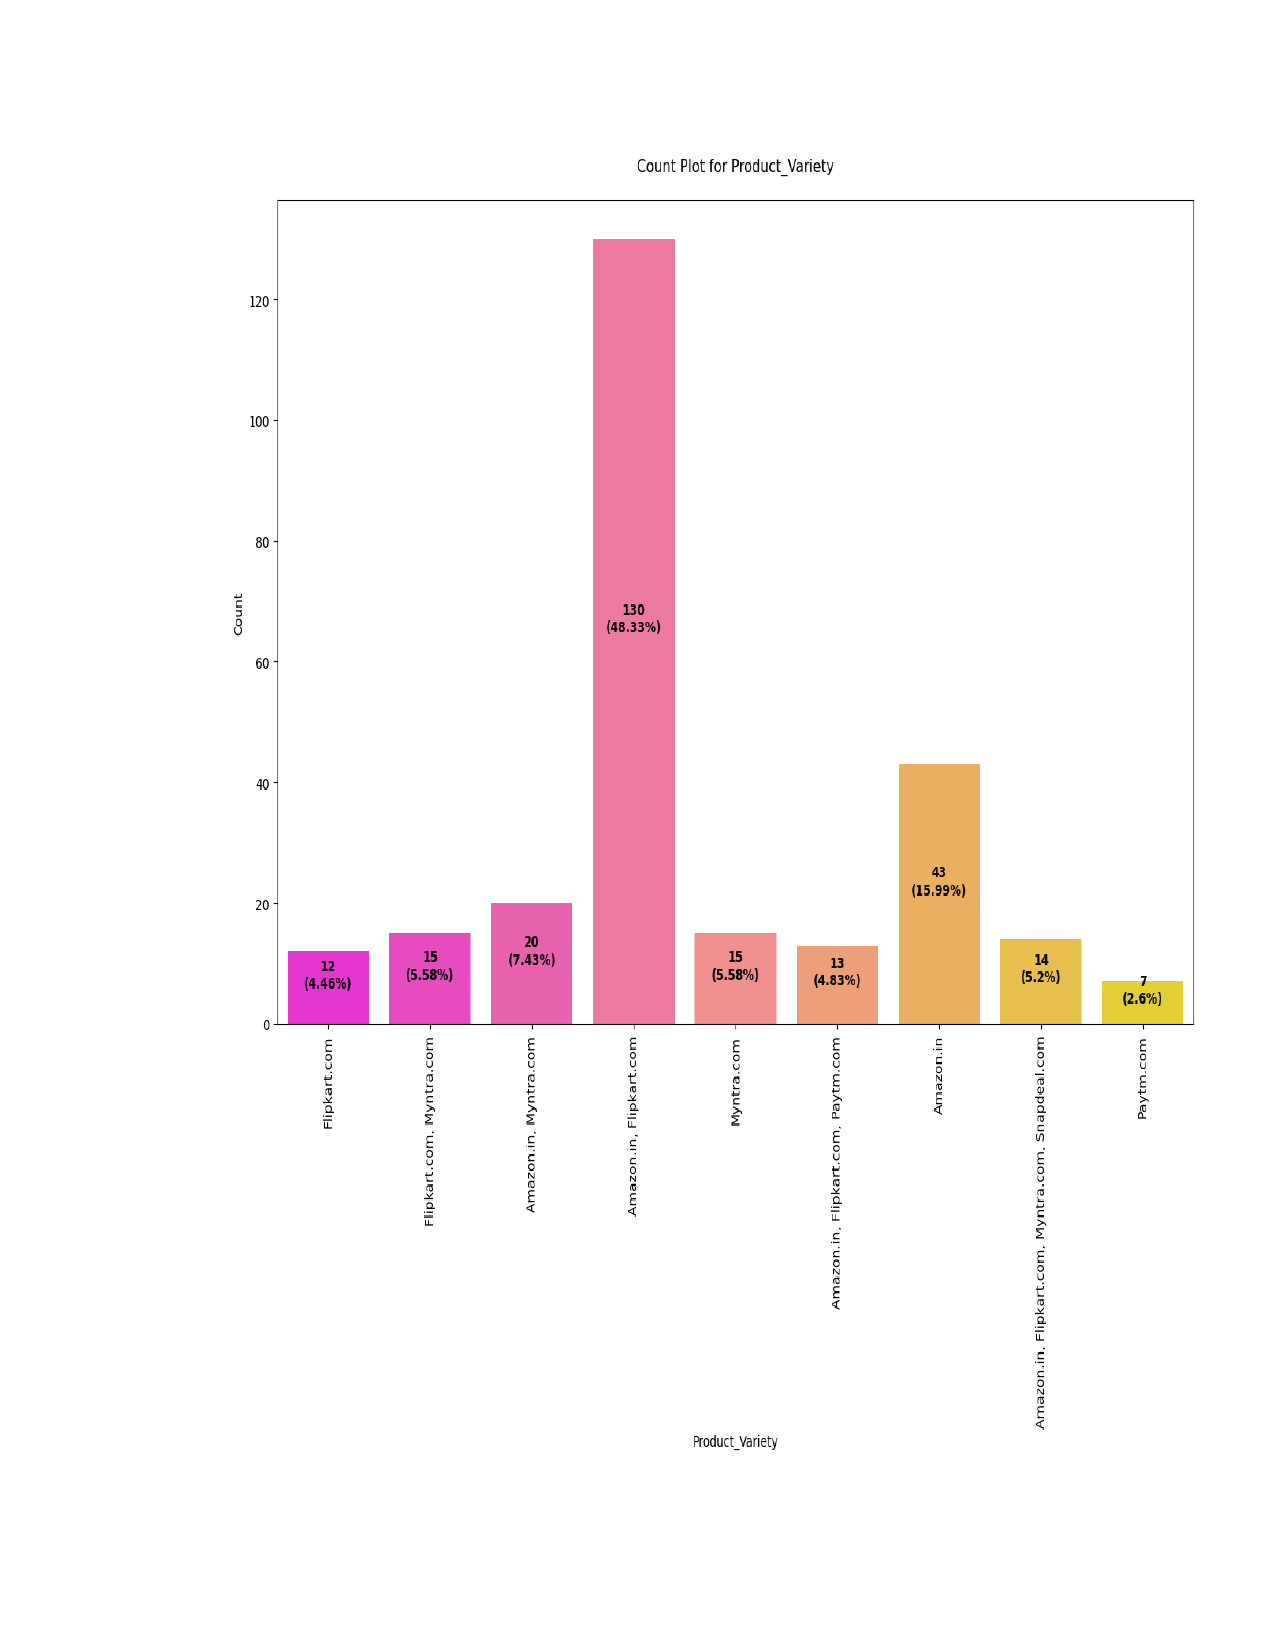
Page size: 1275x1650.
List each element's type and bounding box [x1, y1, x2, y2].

picture [225, 150, 1200, 1460]
